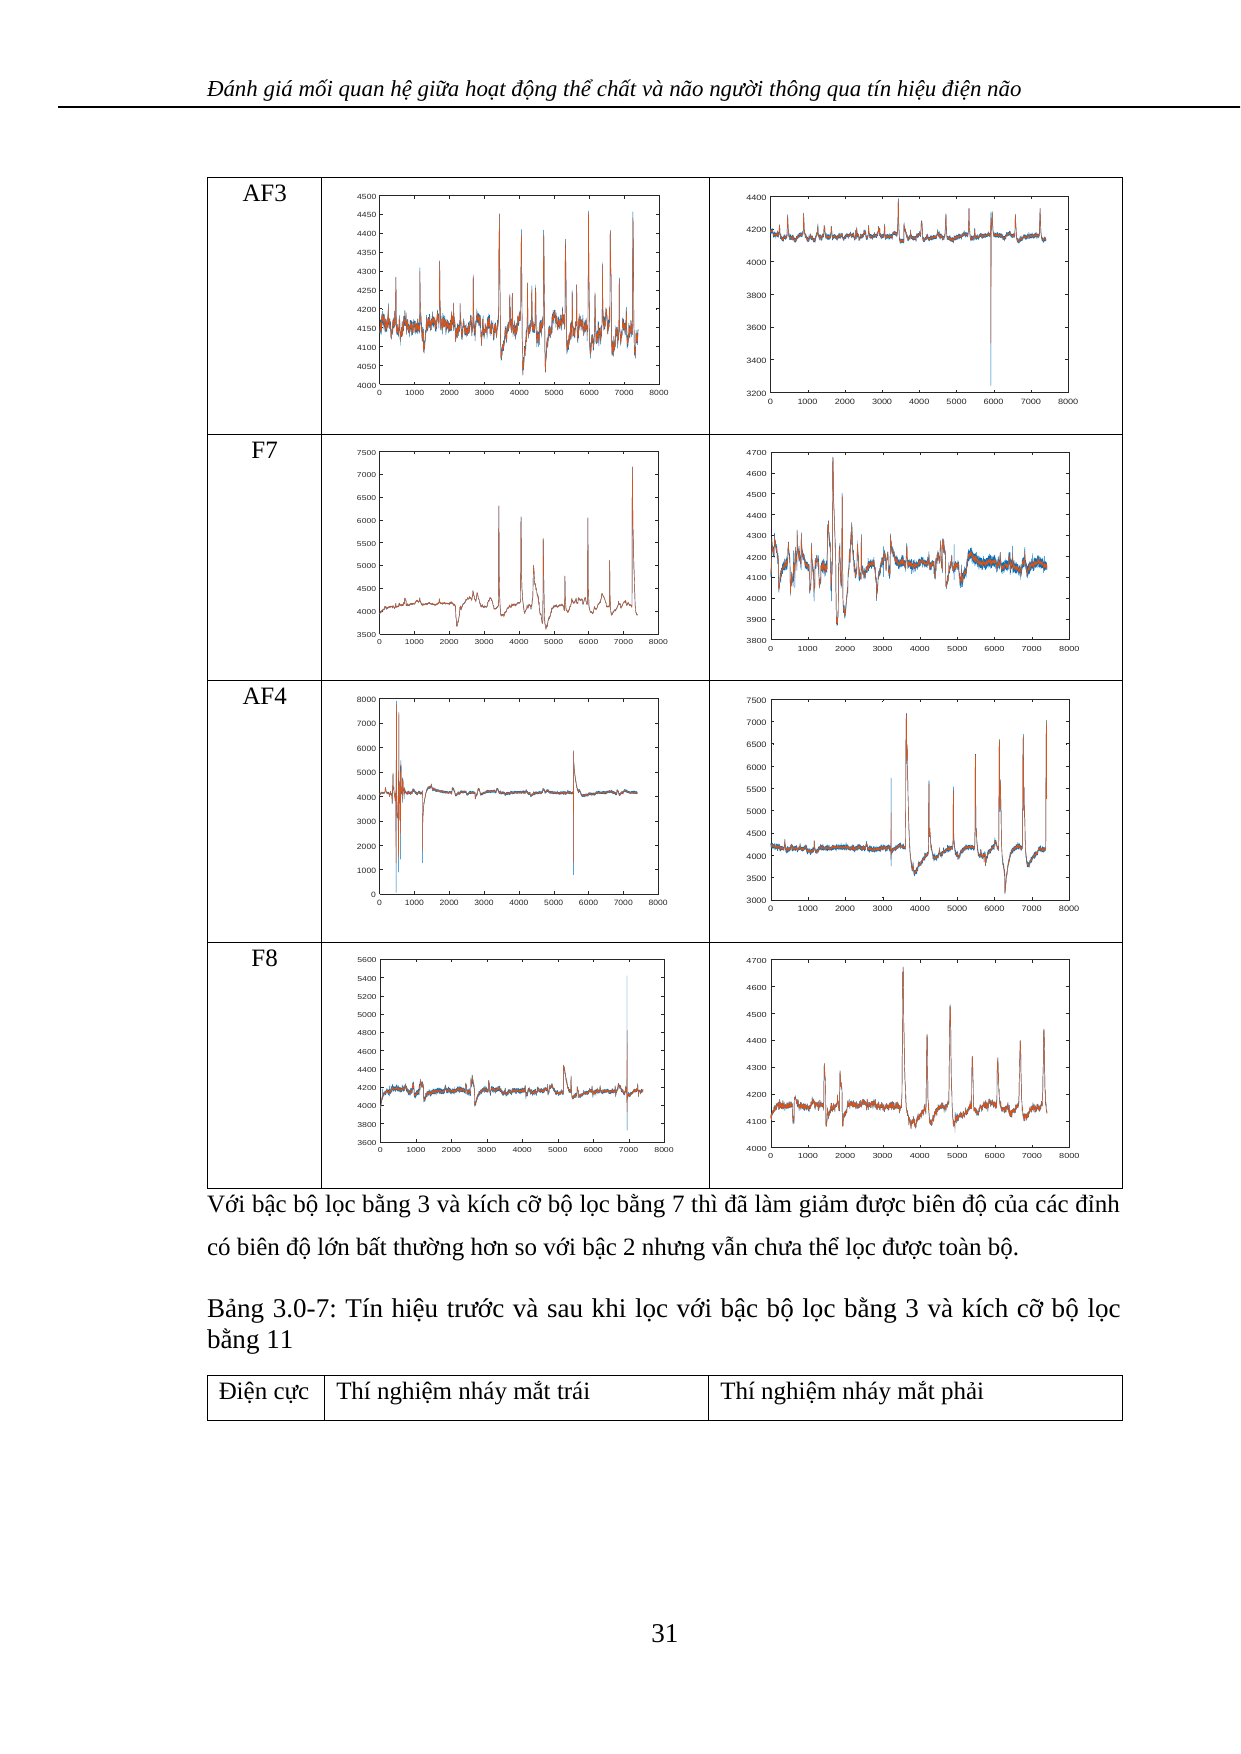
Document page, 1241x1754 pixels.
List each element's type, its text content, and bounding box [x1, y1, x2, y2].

table_cell [322, 943, 709, 1188]
table_cell AF4 [208, 681, 321, 942]
table_cell [710, 178, 1122, 434]
table_cell [710, 943, 1122, 1188]
list Với bậc bộ lọc bằng 3 và kích cỡ bộ lọc bằng 7 thì đã làm giảm được biên độ của các đỉnh có biên độ lớn bất thường hơn so với bậc 2 nhưng vẫn chưa thể lọc được toàn bộ. [207, 1189, 1122, 1261]
table_header Điện cực [208, 1376, 324, 1420]
table_cell [322, 681, 709, 942]
table_cell [322, 435, 709, 680]
table_cell F7 [208, 435, 321, 680]
table_cell [710, 681, 1122, 942]
table_cell F8 [208, 943, 321, 1188]
table_header Thí nghiệm nháy mắt phải [709, 1376, 1122, 1420]
table_cell AF3 [208, 178, 321, 434]
table_cell [710, 435, 1122, 680]
table_header Thí nghiệm nháy mắt trái [325, 1376, 708, 1420]
table_cell [322, 178, 709, 434]
